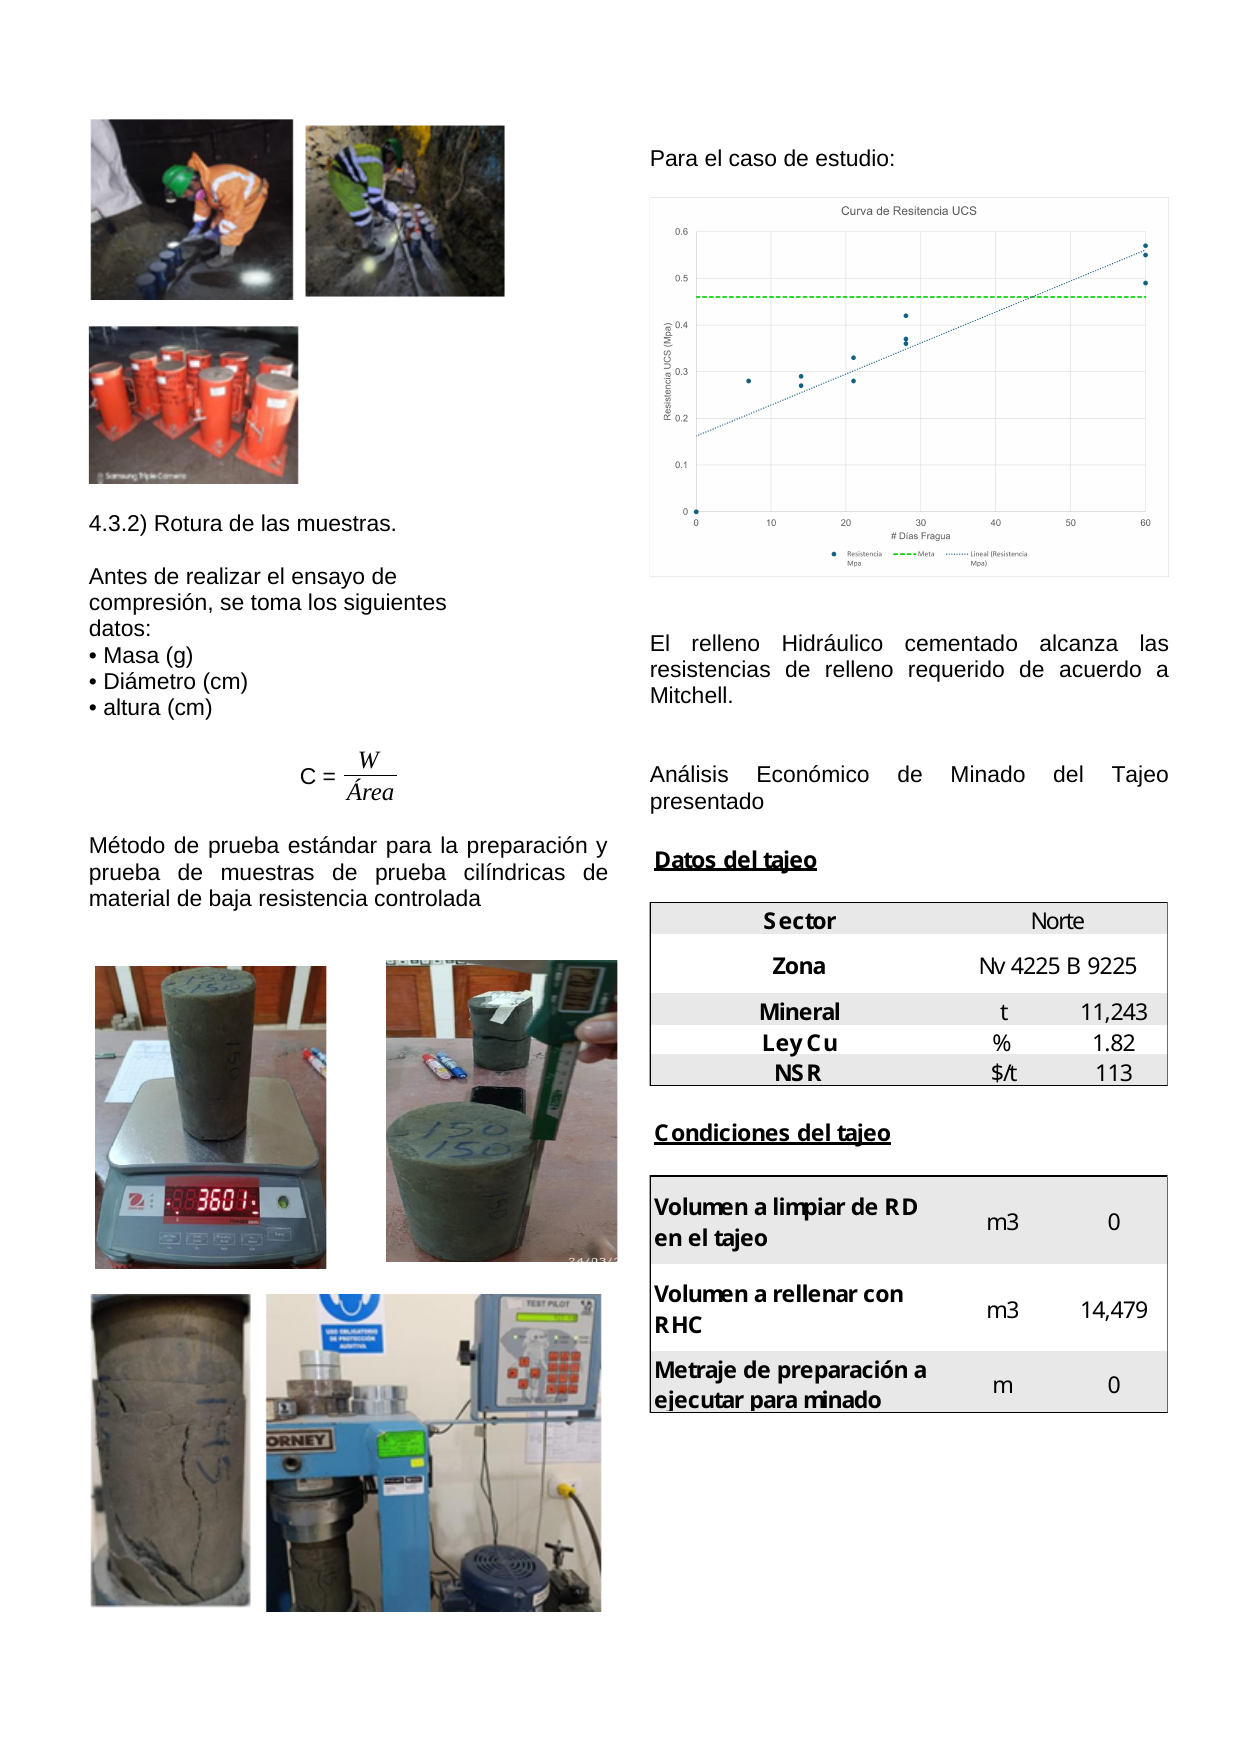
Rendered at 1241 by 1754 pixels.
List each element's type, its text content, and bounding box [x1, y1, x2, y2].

text Antes de realizar el ensayo de [89, 563, 608, 589]
picture [88, 118, 508, 300]
text 4.3.2) Rotura de las muestras. [89, 510, 608, 536]
text Para el caso de estudio: [649, 144, 1169, 171]
text El relleno Hidráulico cementado alcanza las resistencias de relleno requerido de acuerdo a Mitchell. [649, 629, 1169, 709]
text Análisis Económico de Minado del Tajeo presentado [649, 761, 1169, 814]
text • Diámetro (cm) [89, 668, 608, 694]
text • altura (cm) [89, 694, 608, 721]
text • Masa (g) [89, 642, 608, 668]
text datos: [89, 615, 608, 642]
picture [95, 966, 327, 1269]
picture [88, 1294, 603, 1612]
text C = [89, 747, 608, 806]
text compresión, se toma los siguientes [89, 589, 608, 615]
picture [649, 197, 1169, 577]
picture [386, 960, 618, 1262]
text Método de prueba estándar para la preparación y prueba de muestras de prueba cilíndricas de material de baja resistencia controlada [89, 832, 608, 911]
picture [88, 325, 300, 484]
